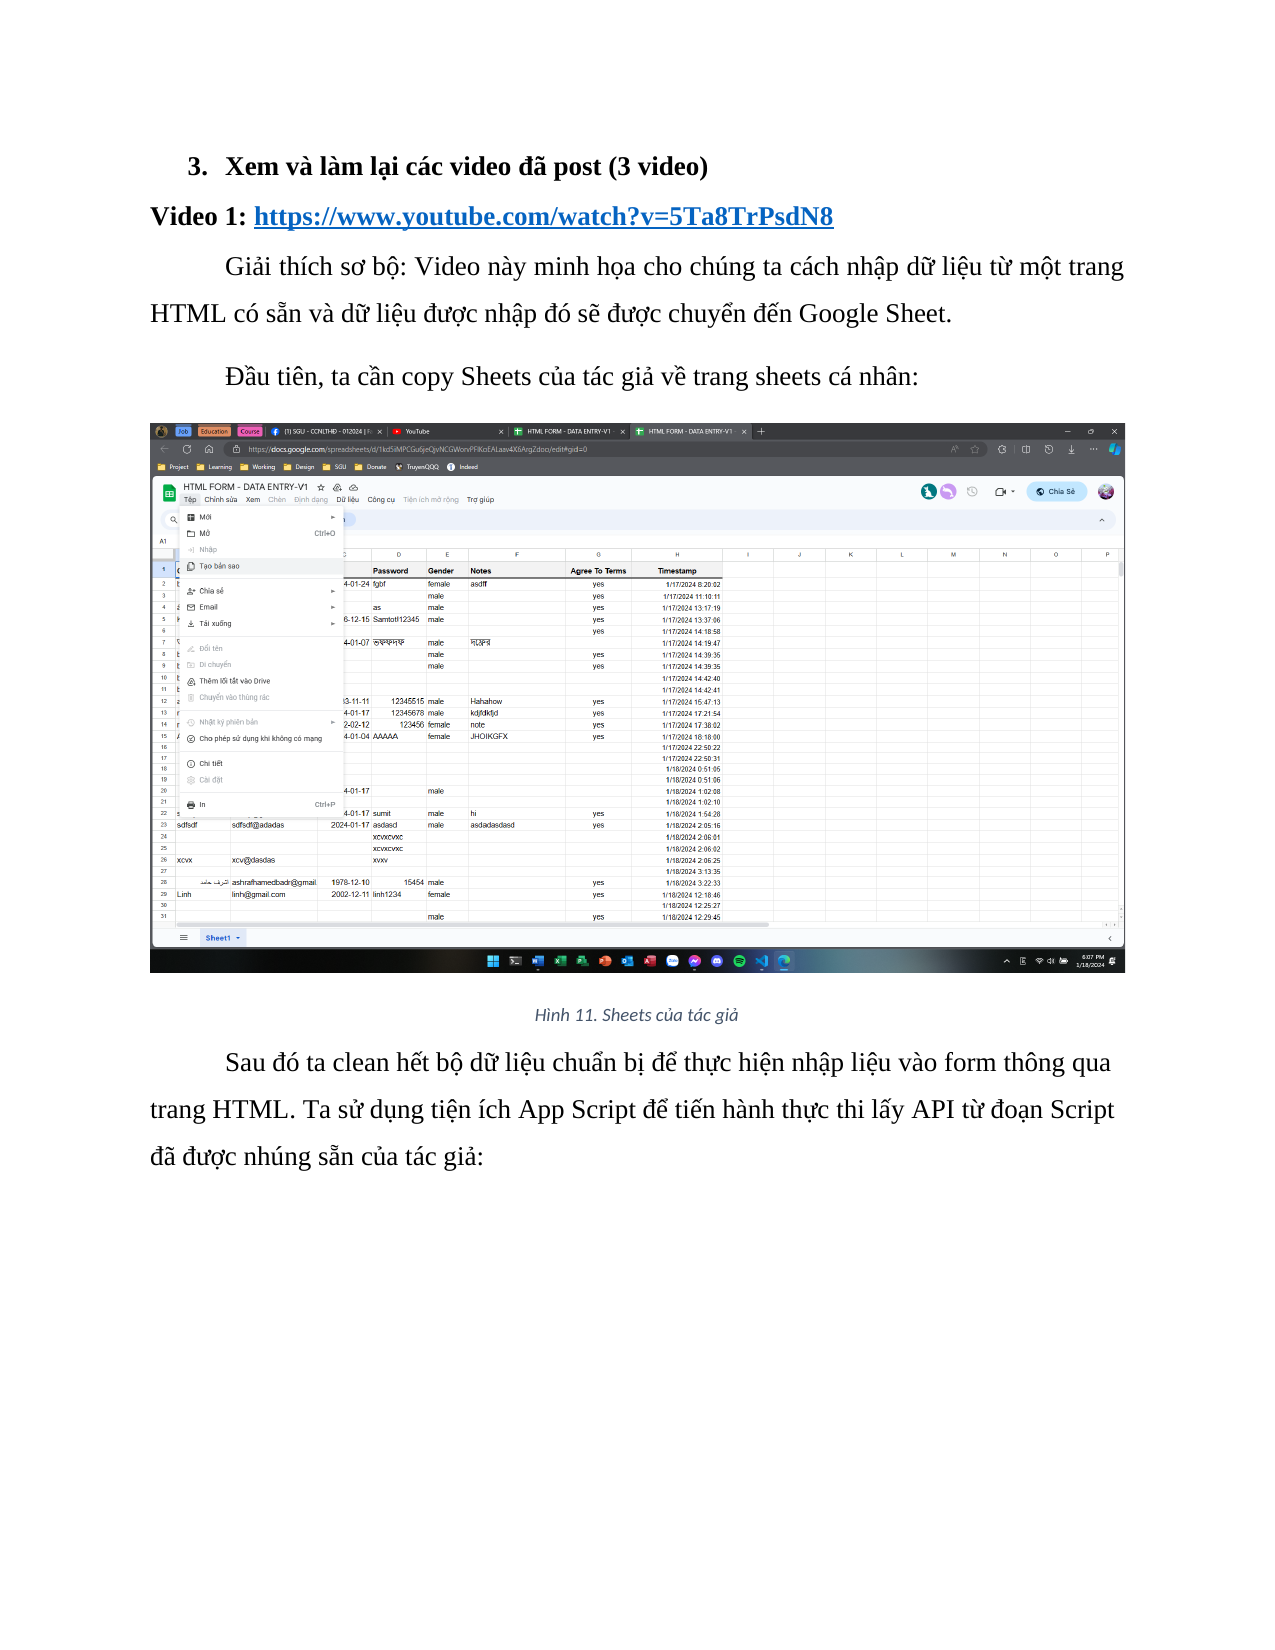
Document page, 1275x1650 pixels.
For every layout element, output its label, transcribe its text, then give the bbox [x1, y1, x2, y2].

list Xem và làm lại các video đã post (3 video) [187, 150, 1125, 181]
text Sau đó ta clean hết bộ dữ liệu chuẩn bị để thực hiện nhập liệu vào form thông qua trang HTML. Ta sử dụng tiện ích App Script để tiến hành thực thi lấy API từ đoạn Script đã được nhúng sẵn của tác giả: [150, 1047, 1125, 1171]
text Đầu tiên, ta cần copy Sheets của tác giả về trang sheets cá nhân: [150, 360, 1125, 392]
text Video 1: https://www.youtube.com/watch?v=5Ta8TrPsdN8 [150, 200, 1125, 231]
text Giải thích sơ bộ: Video này minh họa cho chúng ta cách nhập dữ liệu từ một trang HTML có sẵn và dữ liệu được nhập đó sẽ được chuyển đến Google Sheet. [150, 250, 1125, 328]
picture [150, 423, 1125, 973]
text Hình 11. Sheets của tác giả [150, 1003, 1125, 1026]
